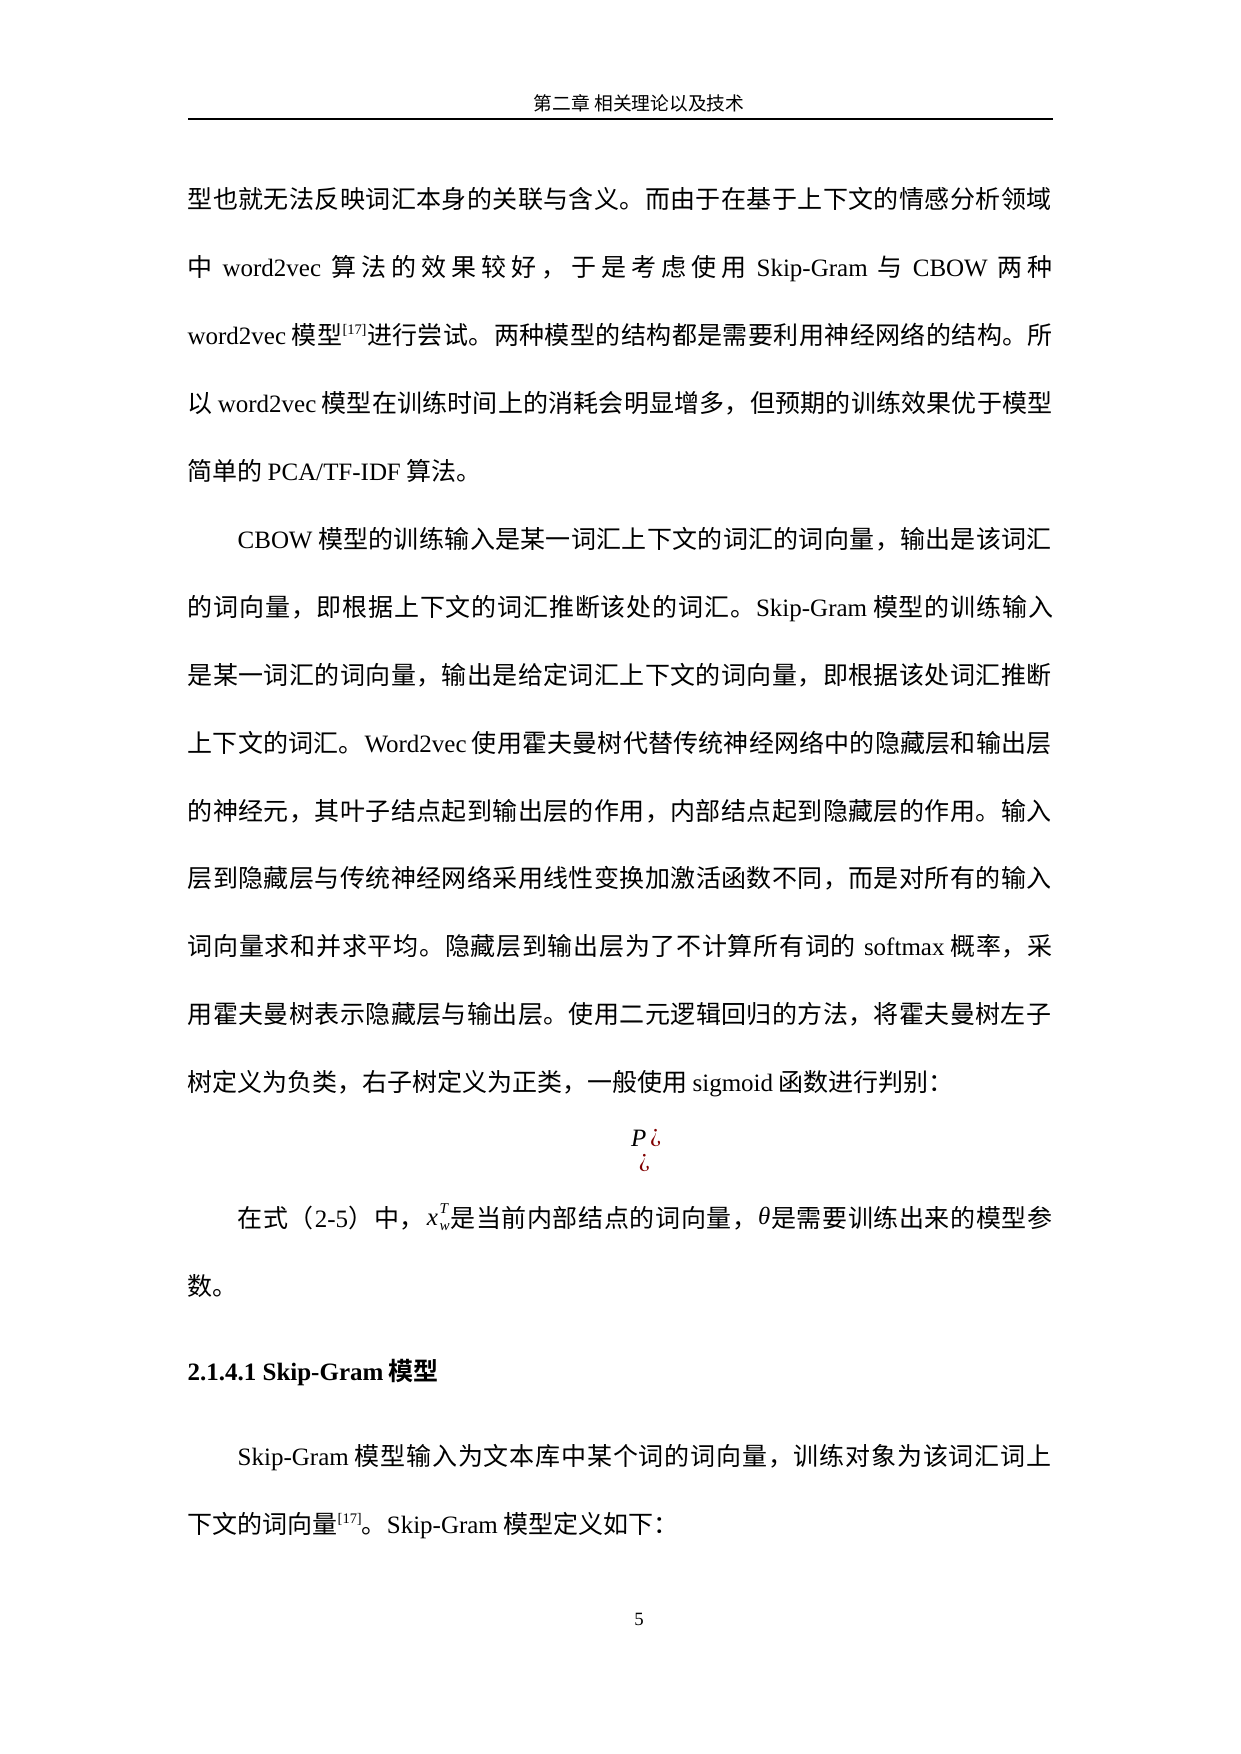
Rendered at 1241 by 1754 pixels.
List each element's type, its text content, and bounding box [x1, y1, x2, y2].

text Skip-Gram模型输入为文本库中某个词的词向量，训练对象为该词汇词上下文的词向量[17]。Skip-Gram模型定义如下： [187, 1420, 1053, 1556]
subtitle 2.1.4.1 Skip-Gram模型 [187, 1335, 1053, 1403]
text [187, 164, 1053, 503]
text 在式（2-5）中，是当前内部结点的词向量，是需要训练出来的模型参数。 [187, 1183, 1053, 1318]
text CBOW模型的训练输入是某一词汇上下文的词汇的词向量，输出是该词汇的词向量，即根据上下文的词汇推断该处的词汇。Skip-Gram模型的训练输入是某一词汇的词向量，输出是给定词汇上下文的词向量，即根据该处词汇推断上下文的词汇。Word2vec使用霍夫曼树代替传统神经网络中的隐藏层和输出层的神经元，其叶子结点起到输出层的作用，内部结点起到隐藏层的作用。输入层到隐藏层与传统神经网络采用线性变换加激活函数不同，而是对所有的输入词向量求和并求平均。隐藏层到输出层为了不计算所有词的softmax概率，采用霍夫曼树表示隐藏层与输出层。使用二元逻辑回归的方法，将霍夫曼树左子树定义为负类，右子树定义为正类，一般使用sigmoid函数进行判别： [187, 503, 1053, 1115]
